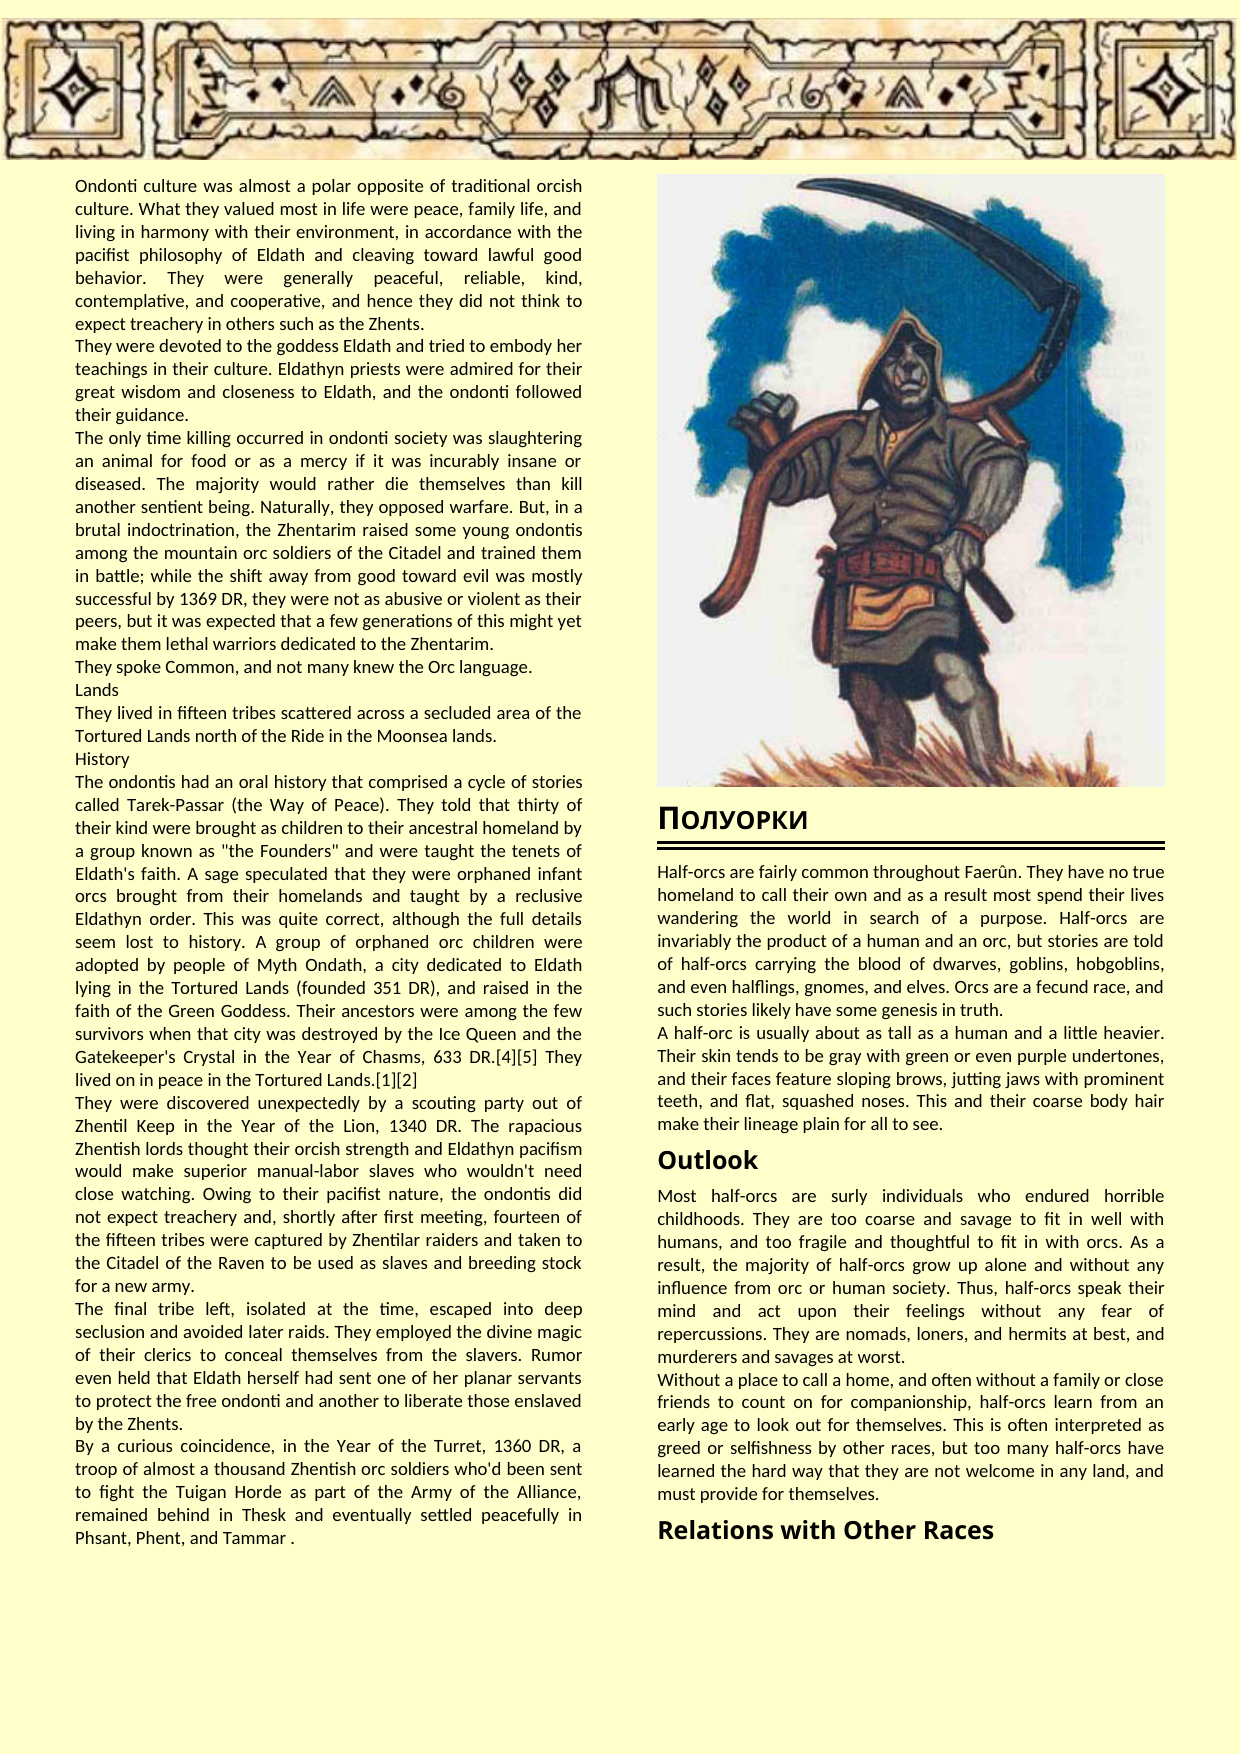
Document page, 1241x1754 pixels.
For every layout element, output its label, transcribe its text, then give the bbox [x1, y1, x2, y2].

text Ondonti culture was almost a polar opposite of traditional orcish culture. What they valued most in life were peace, family life, and living in harmony with their environment, in accordance with the pacifist philosophy of Eldath and cleaving toward lawful good behavior. They were generally peaceful, reliable, kind, contemplative, and cooperative, and hence they did not think to expect treachery in others such as the Zhents. [75, 159, 583, 334]
text The only time killing occurred in ondonti society was slaughtering an animal for food or as a mercy if it was incurably insane or diseased. The majority would rather die themselves than kill another sentient being. Naturally, they opposed warfare. But, in a brutal indoctrination, the Zhentarim raised some young ondontis among the mountain orc soldiers of the Citadel and trained them in battle; while the shift away from good toward evil was mostly successful by 1369 DR, they were not as abusive or violent as their peers, but it was expected that a few generations of this might yet make them lethal warriors dedicated to the Zhentarim. [75, 426, 583, 655]
text Lands [75, 678, 583, 701]
text They lived in fifteen tribes scattered across a secluded area of the Tortured Lands north of the Ride in the Moonsea lands. [75, 701, 583, 747]
text Most half-orcs are surly individuals who endured horrible childhoods. They are too coarse and savage to fit in well with humans, and too fragile and thoughtful to fit in with orcs. As a result, the majority of half-orcs grow up alone and without any influence from orc or human society. Thus, half-orcs speak their mind and act upon their feelings without any fear of repercussions. They are nomads, loners, and hermits at best, and murderers and savages at worst. [657, 1184, 1165, 1368]
text The ondontis had an oral history that comprised a cycle of stories called Tarek-Passar (the Way of Peace). They told that thirty of their kind were brought as children to their ancestral homeland by a group known as "the Founders" and were taught the tenets of Eldath's faith. A sage speculated that they were orphaned infant orcs brought from their homelands and taught by a reclusive Eldathyn order. This was quite correct, although the full details seem lost to history. A group of orphaned orc children were adopted by people of Myth Ondath, a city dedicated to Eldath lying in the Tortured Lands (founded 351 DR), and raised in the faith of the Green Goddess. Their ancestors were among the few survivors when that city was destroyed by the Ice Queen and the Gatekeeper's Crystal in the Year of Chasms, 633 DR.[4][5] They lived on in peace in the Tortured Lands.[1][2] [75, 770, 583, 1091]
text The final tribe left, isolated at the time, escaped into deep seclusion and avoided later raids. They employed the divine magic of their clerics to conceal themselves from the slavers. Rumor even held that Eldath herself had sent one of her planar servants to protect the free ondonti and another to liberate those enslaved by the Zhents. [75, 1297, 583, 1434]
picture [657, 174, 1166, 787]
subtitle Outlook [657, 1143, 1165, 1177]
picture [0, 18, 1236, 159]
text They were discovered unexpectedly by a scouting party out of Zhentil Keep in the Year of the Lion, 1340 DR. The rapacious Zhentish lords thought their orcish strength and Eldathyn pacifism would make superior manual-labor slaves who wouldn't need close watching. Owing to their pacifist nature, the ondontis did not expect treachery and, shortly after first meeting, fourteen of the fifteen tribes were captured by Zhentilar raiders and taken to the Citadel of the Raven to be used as slaves and breeding stock for a new army. [75, 1091, 583, 1297]
text They spoke Common, and not many knew the Orc language. [75, 655, 583, 678]
text History [75, 747, 583, 770]
text By a curious coincidence, in the Year of the Turret, 1360 DR, a troop of almost a thousand Zhentish orc soldiers who'd been sent to fight the Tuigan Horde as part of the Army of the Alliance, remained behind in Thesk and eventually settled peacefully in Phsant, Phent, and Tammar . [75, 1434, 583, 1549]
subtitle Relations with Other Races [657, 1513, 1165, 1547]
text A half-orc is usually about as tall as a human and a little heavier. Their skin tends to be gray with green or even purple undertones, and their faces feature sloping brows, jutting jaws with prominent teeth, and flat, squashed noses. This and their coarse body hair make their lineage plain for all to see. [657, 1021, 1165, 1135]
text Without a place to call a home, and often without a family or close friends to count on for companionship, half-orcs learn from an early age to look out for themselves. This is often interpreted as greed or selfishness by other races, but too many half-orcs have learned the hard way that they are not welcome in any land, and must provide for themselves. [657, 1368, 1165, 1505]
subtitle Полуорки [657, 796, 1165, 841]
text They were devoted to the goddess Eldath and tried to embody her teachings in their culture. Eldathyn priests were admired for their great wisdom and closeness to Eldath, and the ondonti followed their guidance. [75, 334, 583, 426]
text Half-orcs are fairly common throughout Faerûn. They have no true homeland to call their own and as a result most spend their lives wandering the world in search of a purpose. Half-orcs are invariably the product of a human and an orc, but stories are told of half-orcs carrying the blood of dwarves, goblins, hobgoblins, and even halflings, gnomes, and elves. Orcs are a fecund race, and such stories likely have some genesis in truth. [657, 860, 1165, 1021]
